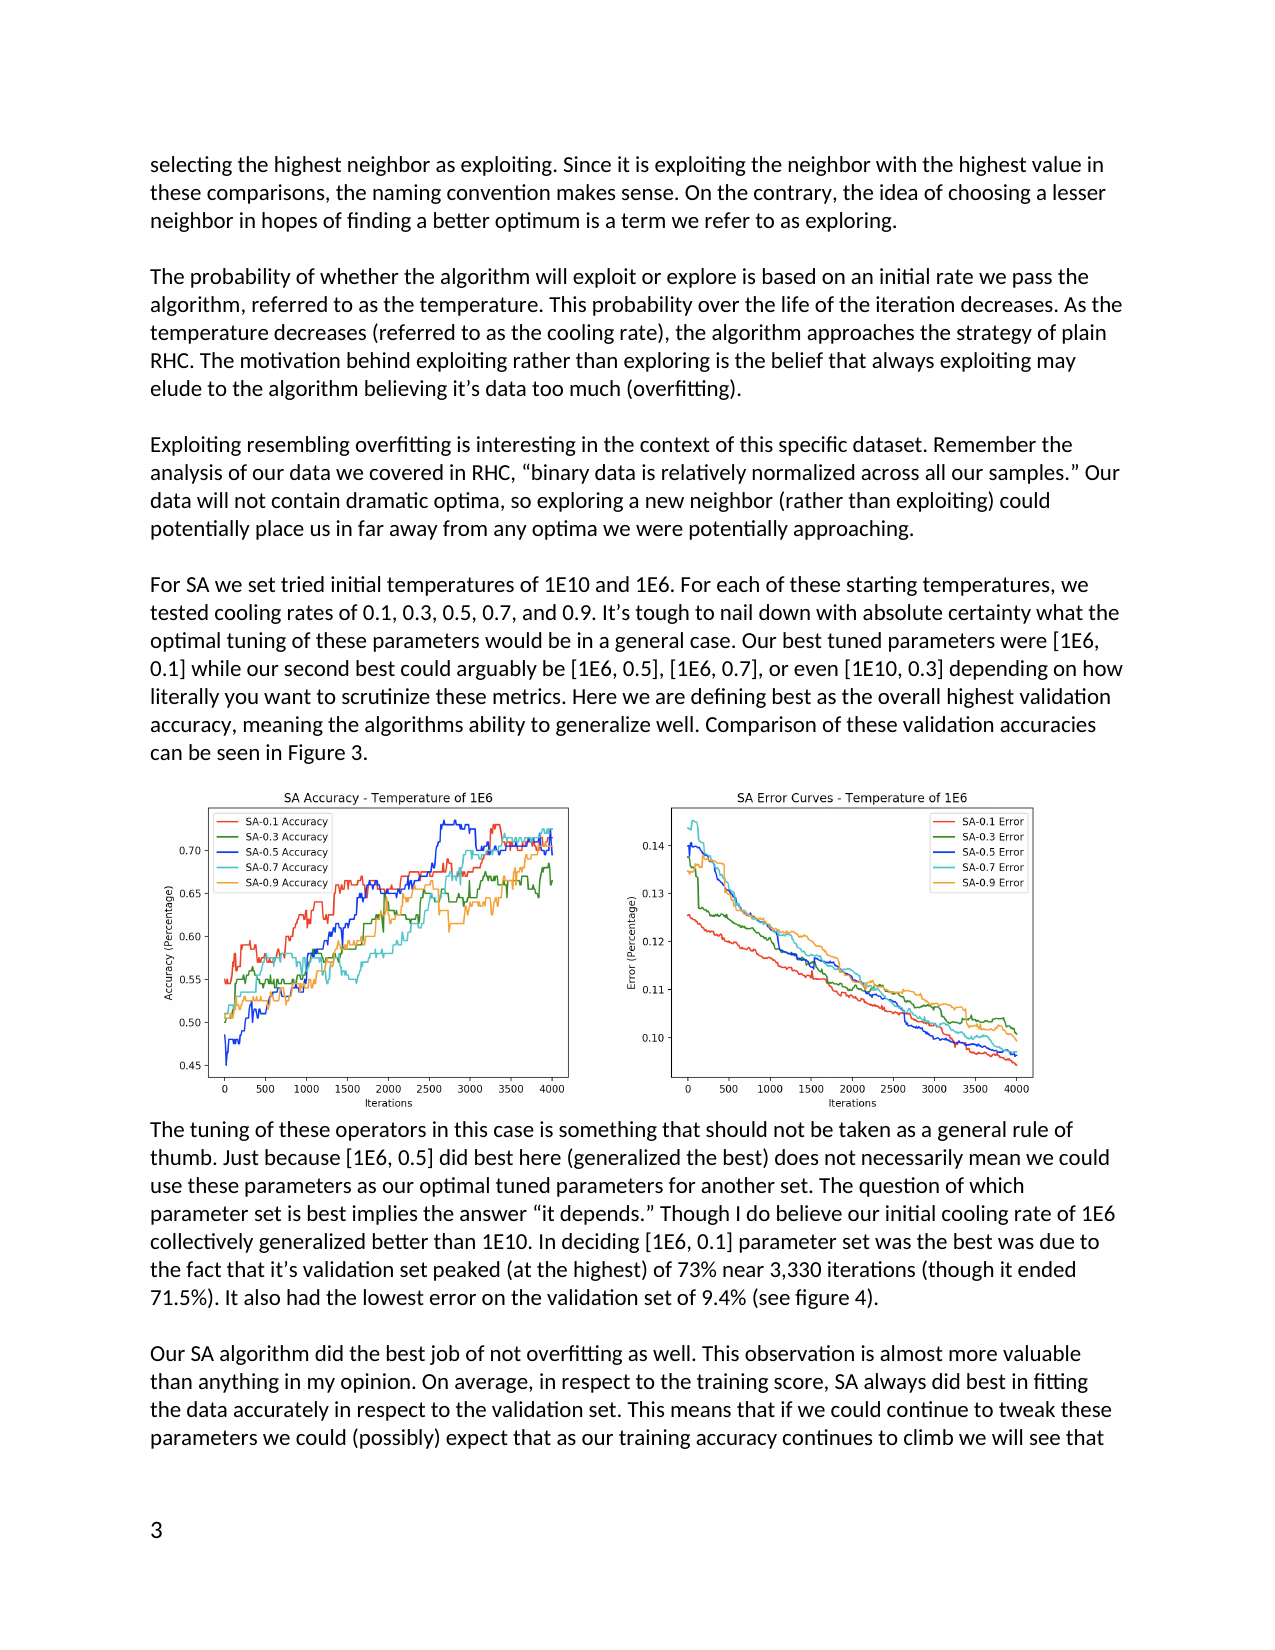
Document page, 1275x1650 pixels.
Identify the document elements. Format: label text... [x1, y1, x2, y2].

text For SA we set tried initial temperatures of 1E10 and 1E6. For each of these starting temperatures, we tested cooling rates of 0.1, 0.3, 0.5, 0.7, and 0.9. It’s tough to nail down with absolute certainty what the optimal tuning of these parameters would be in a general case. Our best tuned parameters were [1E6, 0.1] while our second best could arguably be [1E6, 0.5], [1E6, 0.7], or even [1E10, 0.3] depending on how literally you want to scrutinize these metrics. Here we are defining best as the overall highest validation accuracy, meaning the algorithms ability to generalize well. Comparison of these validation accuracies can be seen in Figure 3. [150, 570, 1125, 766]
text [150, 150, 1125, 234]
picture [150, 766, 1078, 1115]
text The probability of whether the algorithm will exploit or explore is based on an initial rate we pass the algorithm, referred to as the temperature. This probability over the life of the iteration decreases. As the temperature decreases (referred to as the cooling rate), the algorithm approaches the strategy of plain RHC. The motivation behind exploiting rather than exploring is the belief that always exploiting may elude to the algorithm believing it’s data too much (overfitting). [150, 262, 1125, 402]
text Exploiting resembling overfitting is interesting in the context of this specific dataset. Remember the analysis of our data we covered in RHC, “binary data is relatively normalized across all our samples.” Our data will not contain dramatic optima, so exploring a new neighbor (rather than exploiting) could potentially place us in far away from any optima we were potentially approaching. [150, 430, 1125, 542]
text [150, 1339, 1125, 1451]
